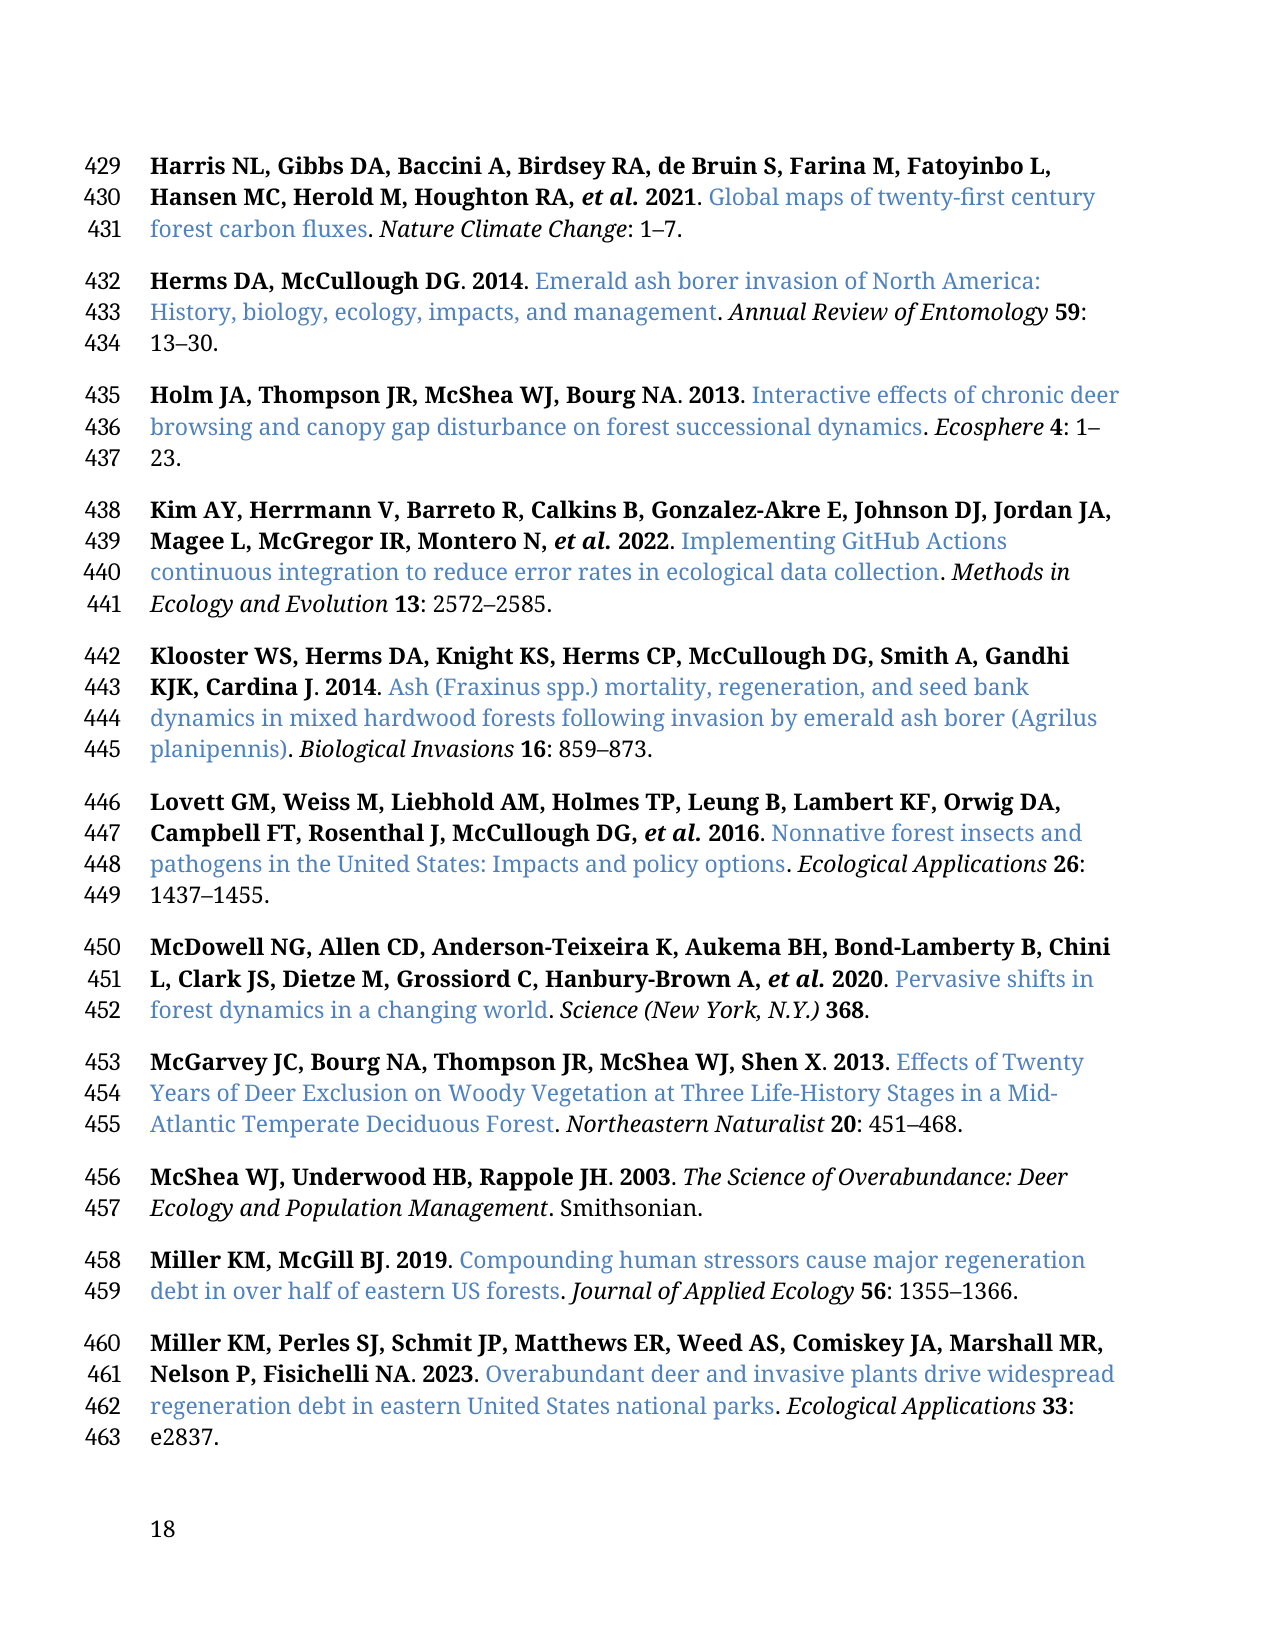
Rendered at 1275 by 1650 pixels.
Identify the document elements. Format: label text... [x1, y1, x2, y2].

text Herms DA, McCullough DG. 2014. Emerald ash borer invasion of North America: History, biology, ecology, impacts, and management. Annual Review of Entomology 59: 13–30. [150, 264, 1125, 358]
text Harris NL, Gibbs DA, Baccini A, Birdsey RA, de Bruin S, Farina M, Fatoyinbo L, Hansen MC, Herold M, Houghton RA, et al. 2021. Global maps of twenty-first century forest carbon fluxes. Nature Climate Change: 1–7. [150, 150, 1125, 244]
text Lovett GM, Weiss M, Liebhold AM, Holmes TP, Leung B, Lambert KF, Orwig DA, Campbell FT, Rosenthal J, McCullough DG, et al. 2016. Nonnative forest insects and pathogens in the United States: Impacts and policy options. Ecological Applications 26: 1437–1455. [150, 785, 1125, 910]
text Miller KM, McGill BJ. 2019. Compounding human stressors cause major regeneration debt in over half of eastern US forests. Journal of Applied Ecology 56: 1355–1366. [150, 1244, 1125, 1306]
text McShea WJ, Underwood HB, Rappole JH. 2003. The Science of Overabundance: Deer Ecology and Population Management. Smithsonian. [150, 1160, 1125, 1223]
text Miller KM, Perles SJ, Schmit JP, Matthews ER, Weed AS, Comiskey JA, Marshall MR, Nelson P, Fisichelli NA. 2023. Overabundant deer and invasive plants drive widespread regeneration debt in eastern United States national parks. Ecological Applications 33: e2837. [150, 1327, 1125, 1452]
text McGarvey JC, Bourg NA, Thompson JR, McShea WJ, Shen X. 2013. Effects of Twenty Years of Deer Exclusion on Woody Vegetation at Three Life-History Stages in a Mid-Atlantic Temperate Deciduous Forest. Northeastern Naturalist 20: 451–468. [150, 1046, 1125, 1139]
text Klooster WS, Herms DA, Knight KS, Herms CP, McCullough DG, Smith A, Gandhi KJK, Cardina J. 2014. Ash (Fraxinus spp.) mortality, regeneration, and seed bank dynamics in mixed hardwood forests following invasion by emerald ash borer (Agrilus planipennis). Biological Invasions 16: 859–873. [150, 639, 1125, 764]
text Holm JA, Thompson JR, McShea WJ, Bourg NA. 2013. Interactive effects of chronic deer browsing and canopy gap disturbance on forest successional dynamics. Ecosphere 4: 1–23. [150, 379, 1125, 473]
text Kim AY, Herrmann V, Barreto R, Calkins B, Gonzalez-Akre E, Johnson DJ, Jordan JA, Magee L, McGregor IR, Montero N, et al. 2022. Implementing GitHub Actions continuous integration to reduce error rates in ecological data collection. Methods in Ecology and Evolution 13: 2572–2585. [150, 494, 1125, 619]
text McDowell NG, Allen CD, Anderson-Teixeira K, Aukema BH, Bond-Lamberty B, Chini L, Clark JS, Dietze M, Grossiord C, Hanbury-Brown A, et al. 2020. Pervasive shifts in forest dynamics in a changing world. Science (New York, N.Y.) 368. [150, 931, 1125, 1025]
